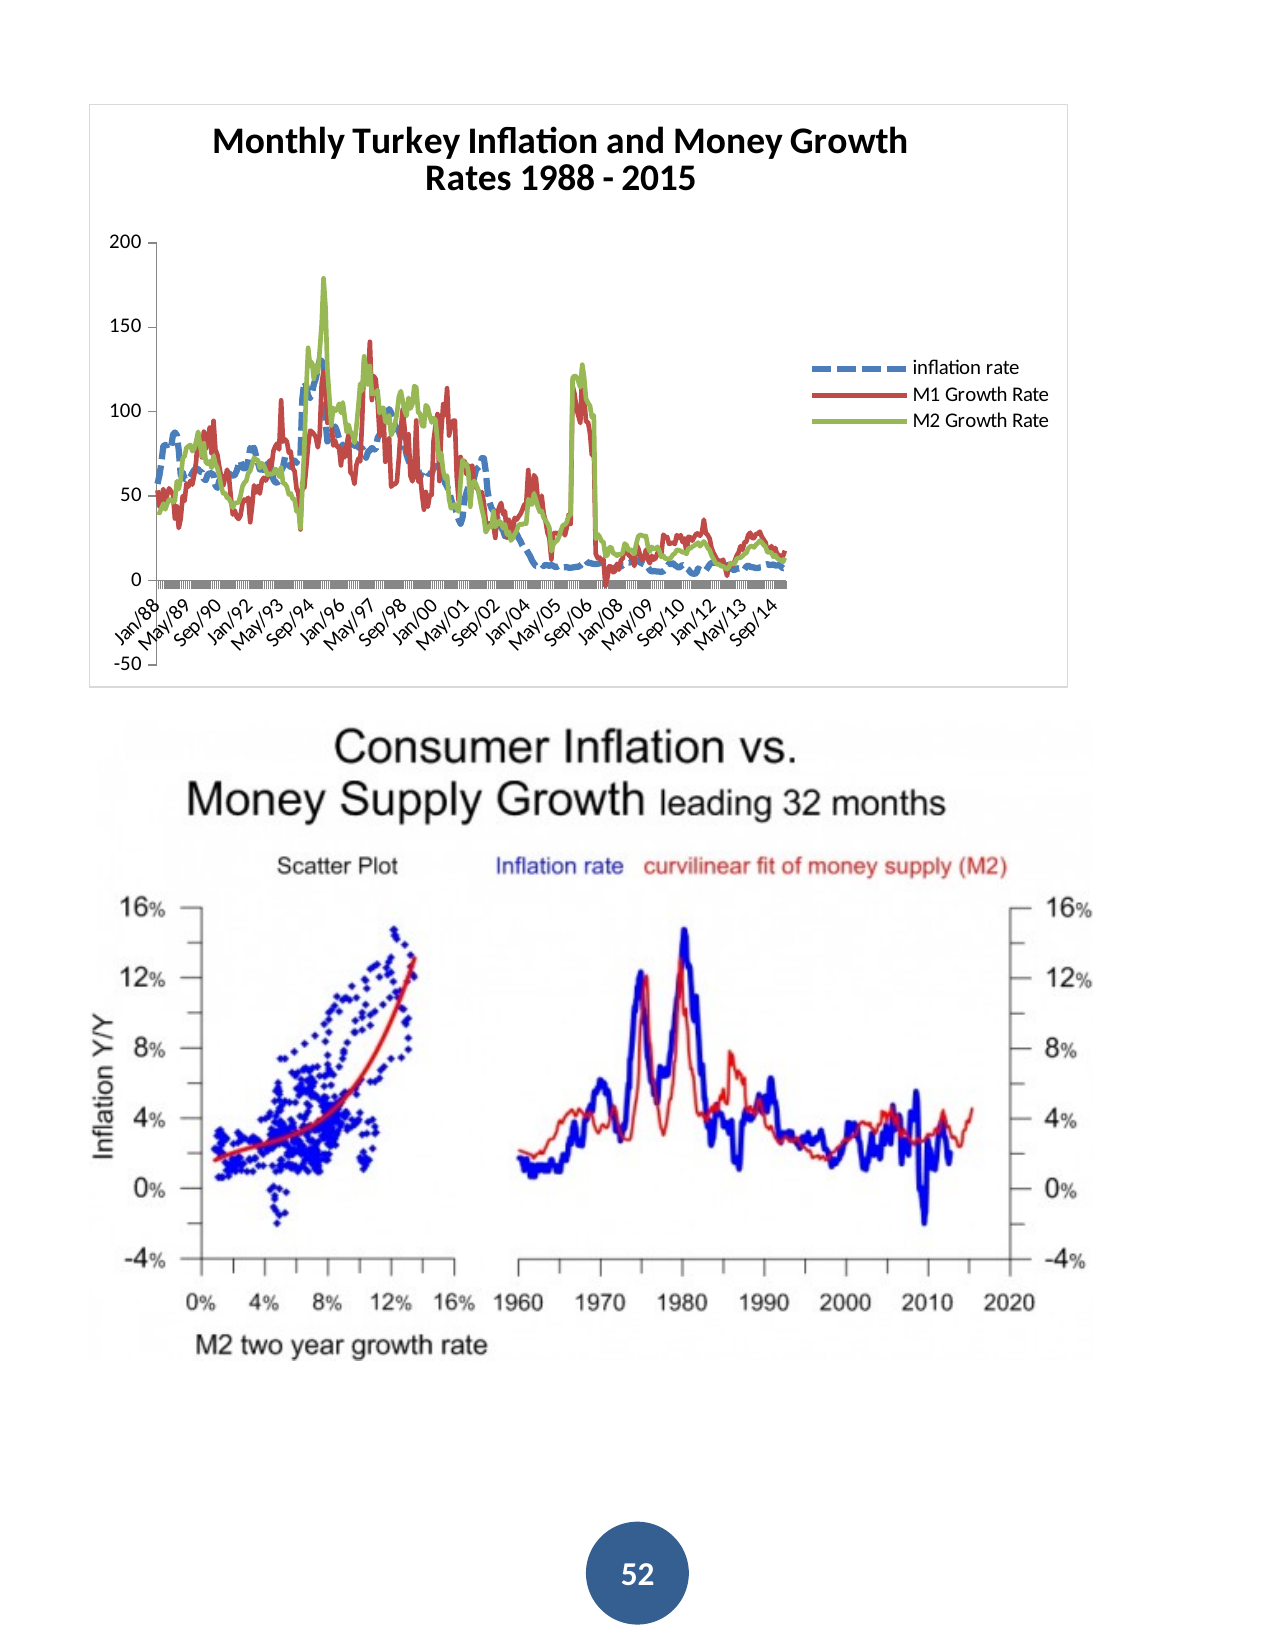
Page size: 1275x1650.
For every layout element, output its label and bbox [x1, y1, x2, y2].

picture [88, 720, 1093, 1361]
